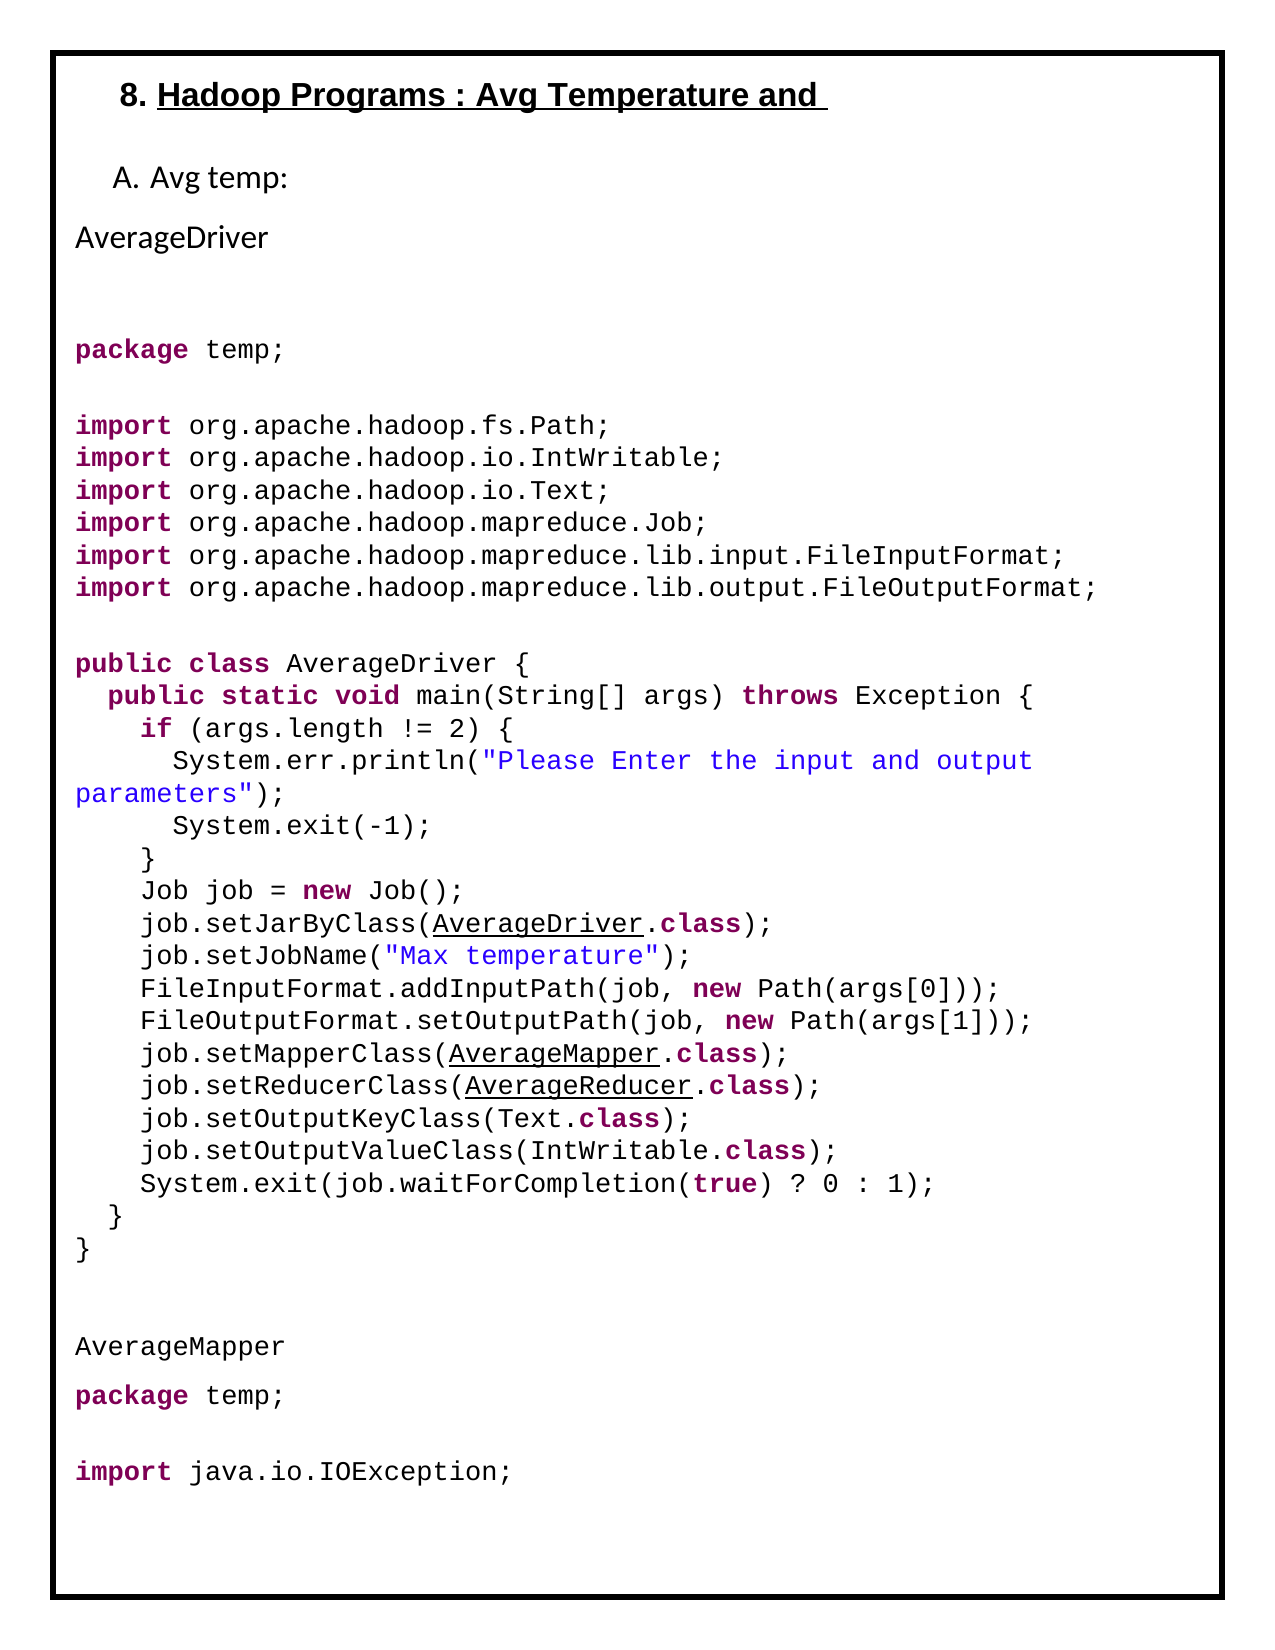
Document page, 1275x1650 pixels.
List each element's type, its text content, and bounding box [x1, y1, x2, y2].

text AverageMapper [75, 1333, 1200, 1364]
list Hadoop Programs : Avg Temperature and [119, 75, 1200, 113]
list Avg temp: [112, 156, 1200, 197]
text package temp; import org.apache.hadoop.fs.Path; import org.apache.hadoop.io.IntWritable; import org.apache.hadoop.io.Text; import org.apache.hadoop.mapreduce.Job; import org.apache.hadoop.mapreduce.lib.input.FileInputFormat; import org.apache.hadoop.mapreduce.lib.output.FileOutputFormat; public class AverageDriver { public static void main(String[] args) throws Exception { if (args.length != 2) { System.err.println("Please Enter the input and output parameters"); System.exit(-1); } Job job = new Job(); job.setJarByClass(AverageDriver.class); job.setJobName("Max temperature"); FileInputFormat.addInputPath(job, new Path(args[0])); FileOutputFormat.setOutputPath(job, new Path(args[1])); job.setMapperClass(AverageMapper.class); job.setReducerClass(AverageReducer.class); job.setOutputKeyClass(Text.class); job.setOutputValueClass(IntWritable.class); System.exit(job.waitForCompletion(true) ? 0 : 1); } } [75, 336, 1200, 1265]
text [75, 1382, 1200, 1488]
text AverageDriver [75, 216, 1200, 257]
